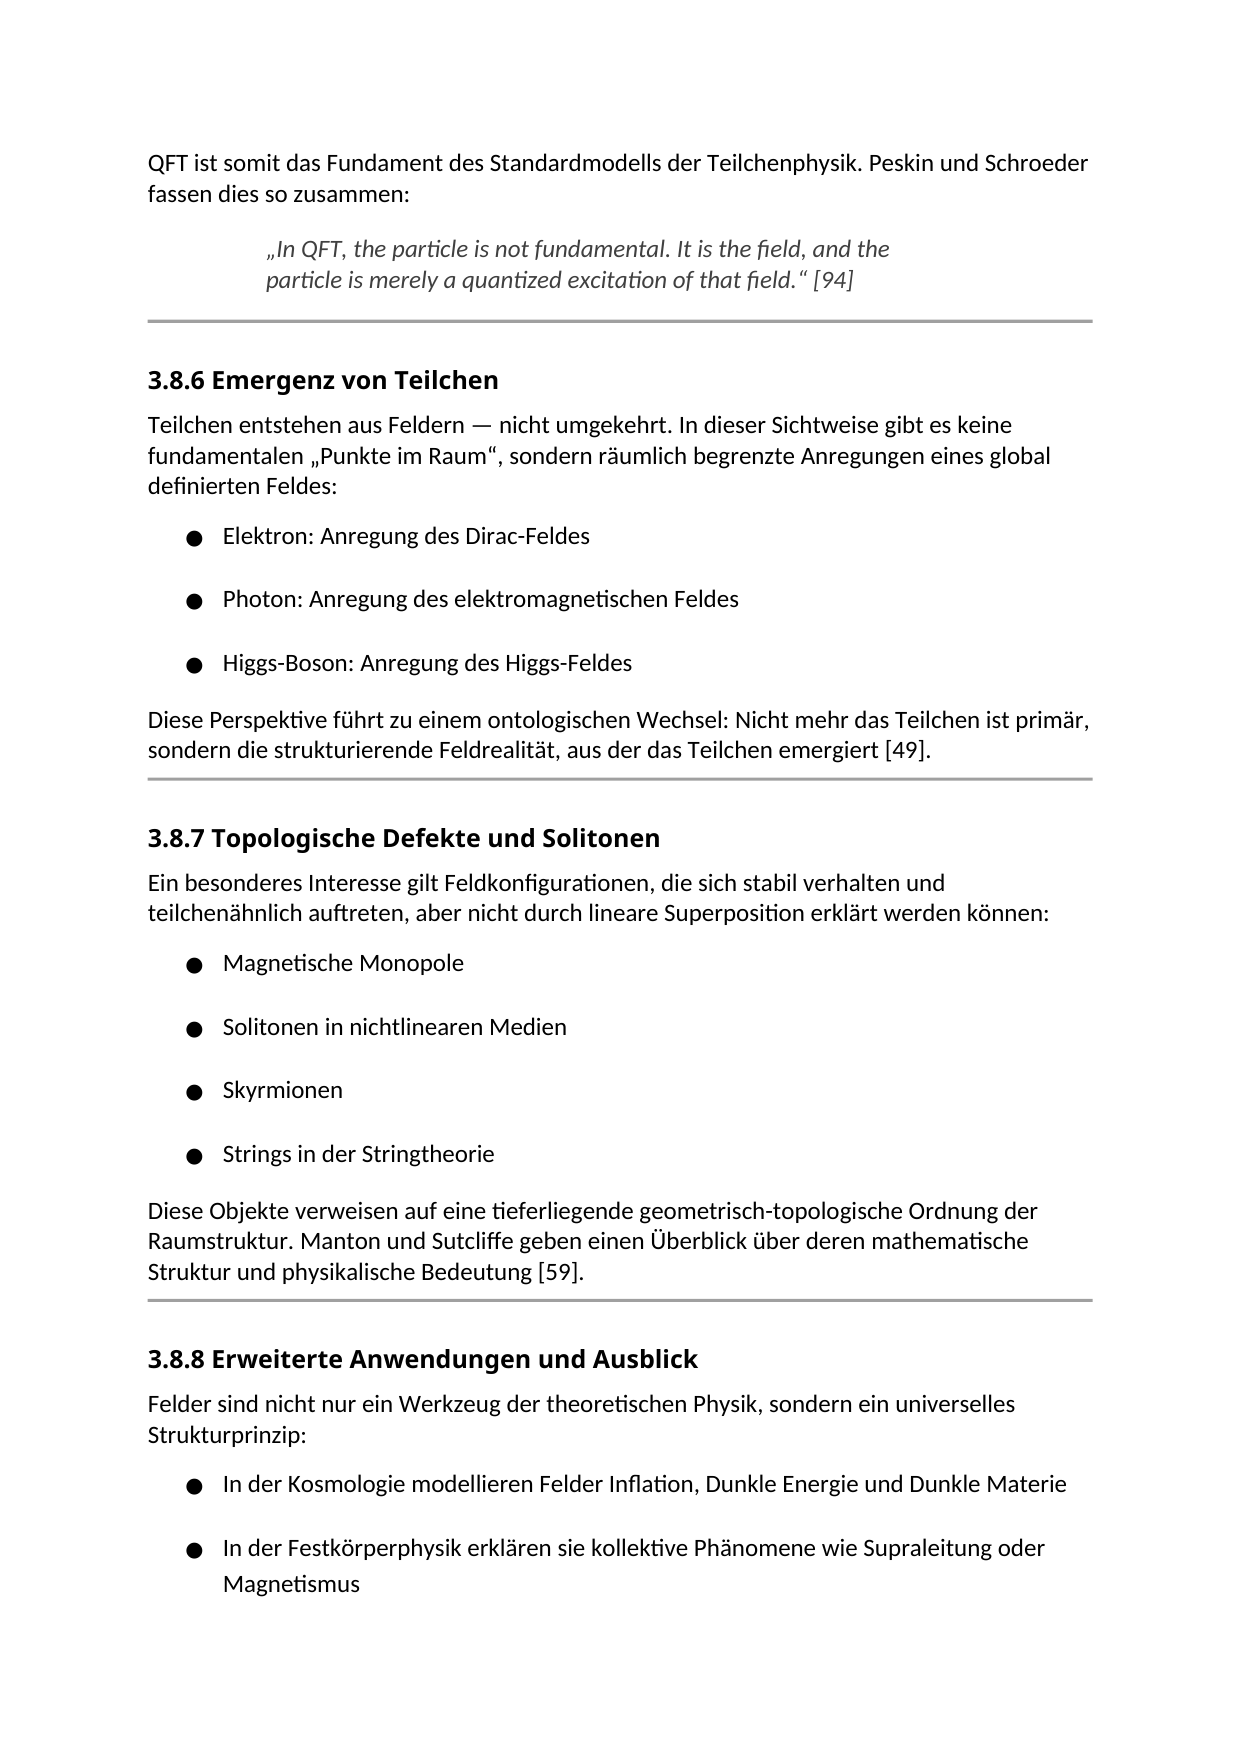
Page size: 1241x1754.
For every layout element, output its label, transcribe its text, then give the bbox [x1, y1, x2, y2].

list Solitonen in nichtlinearen Medien [185, 1004, 1093, 1047]
list Magnetische Monopole [185, 941, 1093, 983]
text Teilchen entstehen aus Feldern — nicht umgekehrt. In dieser Sichtweise gibt es keine fundamentalen „Punkte im Raum“, sondern räumlich begrenzte Anregungen eines global definierten Feldes: [148, 409, 1093, 501]
list Skyrmionen [185, 1068, 1093, 1110]
list Elektron: Anregung des Dirac-Feldes [185, 513, 1093, 556]
subtitle 3.8.6 Emergenz von Teilchen [148, 363, 1093, 397]
list Higgs-Boson: Anregung des Higgs-Feldes [185, 640, 1093, 683]
text „In QFT, the particle is not fundamental. It is the field, and the particle is merely a quantized excitation of that field.“ [94] [266, 234, 974, 295]
text Diese Objekte verweisen auf eine tieferliegende geometrisch-topologische Ordnung der Raumstruktur. Manton und Sutcliffe geben einen Überblick über deren mathematische Struktur und physikalische Bedeutung [59]. [148, 1195, 1093, 1286]
text Diese Perspektive führt zu einem ontologischen Wechsel: Nicht mehr das Teilchen ist primär, sondern die strukturierende Feldrealität, aus der das Teilchen emergiert [49]. [148, 704, 1093, 765]
subtitle 3.8.8 Erweiterte Anwendungen und Ausblick [148, 1342, 1093, 1376]
list Strings in der Stringtheorie [185, 1131, 1093, 1174]
text QFT ist somit das Fundament des Standardmodells der Teilchenphysik. Peskin und Schroeder fassen dies so zusammen: [148, 148, 1093, 209]
list In der Kosmologie modellieren Felder Inflation, Dunkle Energie und Dunkle Materie [185, 1462, 1093, 1505]
subtitle 3.8.7 Topologische Defekte und Solitonen [148, 821, 1093, 854]
text Ein besonderes Interesse gilt Feldkonfigurationen, die sich stabil verhalten und teilchenähnlich auftreten, aber nicht durch lineare Superposition erklärt werden können: [148, 867, 1093, 928]
text Felder sind nicht nur ein Werkzeug der theoretischen Physik, sondern ein universelles Strukturprinzip: [148, 1388, 1093, 1449]
list Photon: Anregung des elektromagnetischen Feldes [185, 577, 1093, 619]
list In der Festkörperphysik erklären sie kollektive Phänomene wie Supraleitung oder Magnetismus [185, 1526, 1093, 1599]
